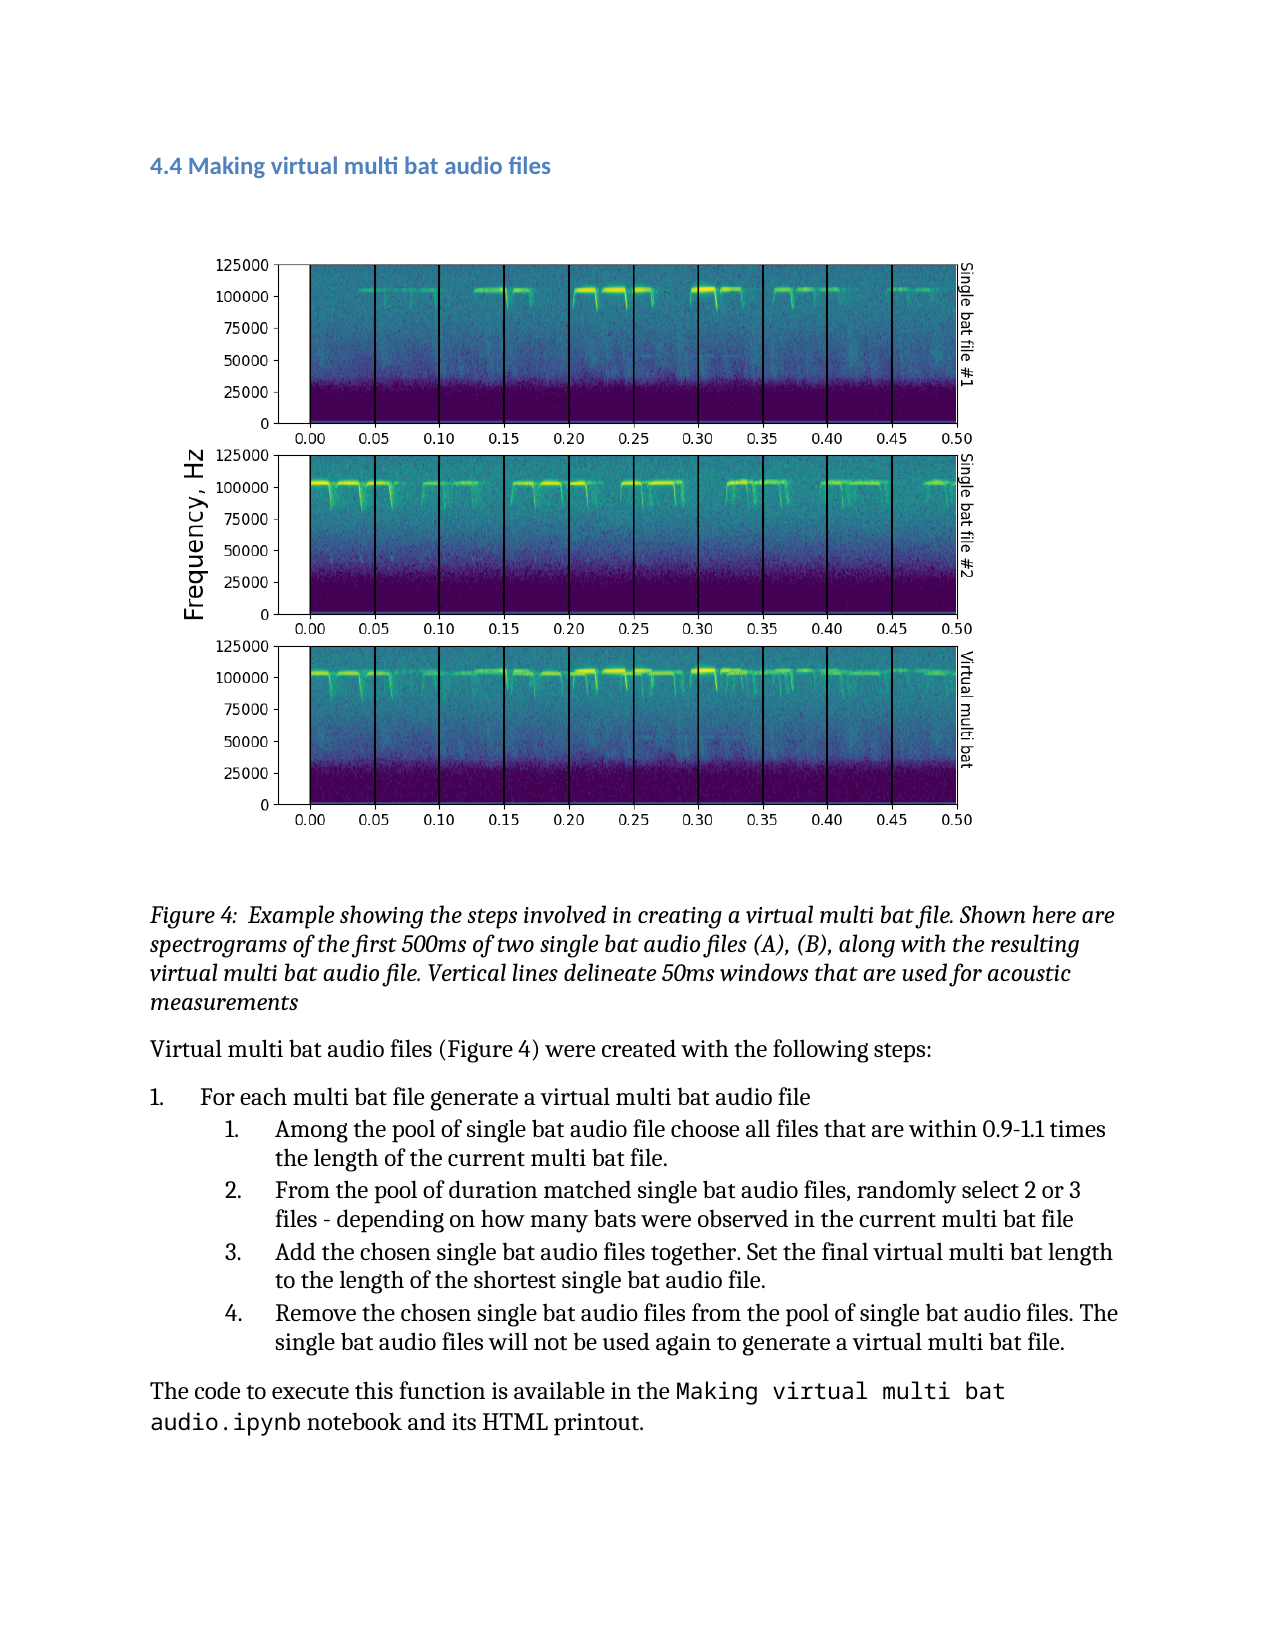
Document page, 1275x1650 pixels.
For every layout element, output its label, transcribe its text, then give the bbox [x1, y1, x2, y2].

list Among the pool of single bat audio file choose all files that are within 0.9-1.1 times the length of the current multi bat file. [225, 1115, 1125, 1173]
subtitle 4.4 Making virtual multi bat audio files [150, 150, 1125, 181]
picture [168, 180, 1044, 881]
list From the pool of duration matched single bat audio files, randomly select 2 or 3 files - depending on how many bats were observed in the current multi bat file [225, 1176, 1125, 1234]
text The code to execute this function is available in the Making virtual multi bat audio.ipynb notebook and its HTML printout. [150, 1375, 1125, 1438]
text Virtual multi bat audio files (Figure 4) were created with the following steps: [150, 1035, 1125, 1064]
list Add the chosen single bat audio files together. Set the final virtual multi bat length to the length of the shortest single bat audio file. [225, 1238, 1125, 1295]
list Remove the chosen single bat audio files from the pool of single bat audio files. The single bat audio files will not be used again to generate a virtual multi bat file. [225, 1299, 1125, 1356]
list For each multi bat file generate a virtual multi bat audio file [150, 1083, 1125, 1111]
text Figure 4: Example showing the steps involved in creating a virtual multi bat file. Shown here are spectrograms of the first 500ms of two single bat audio files (A), (B), along with the resulting virtual multi bat audio file. Vertical lines delineate 50ms windows that are used for acoustic measurements [150, 901, 1125, 1016]
